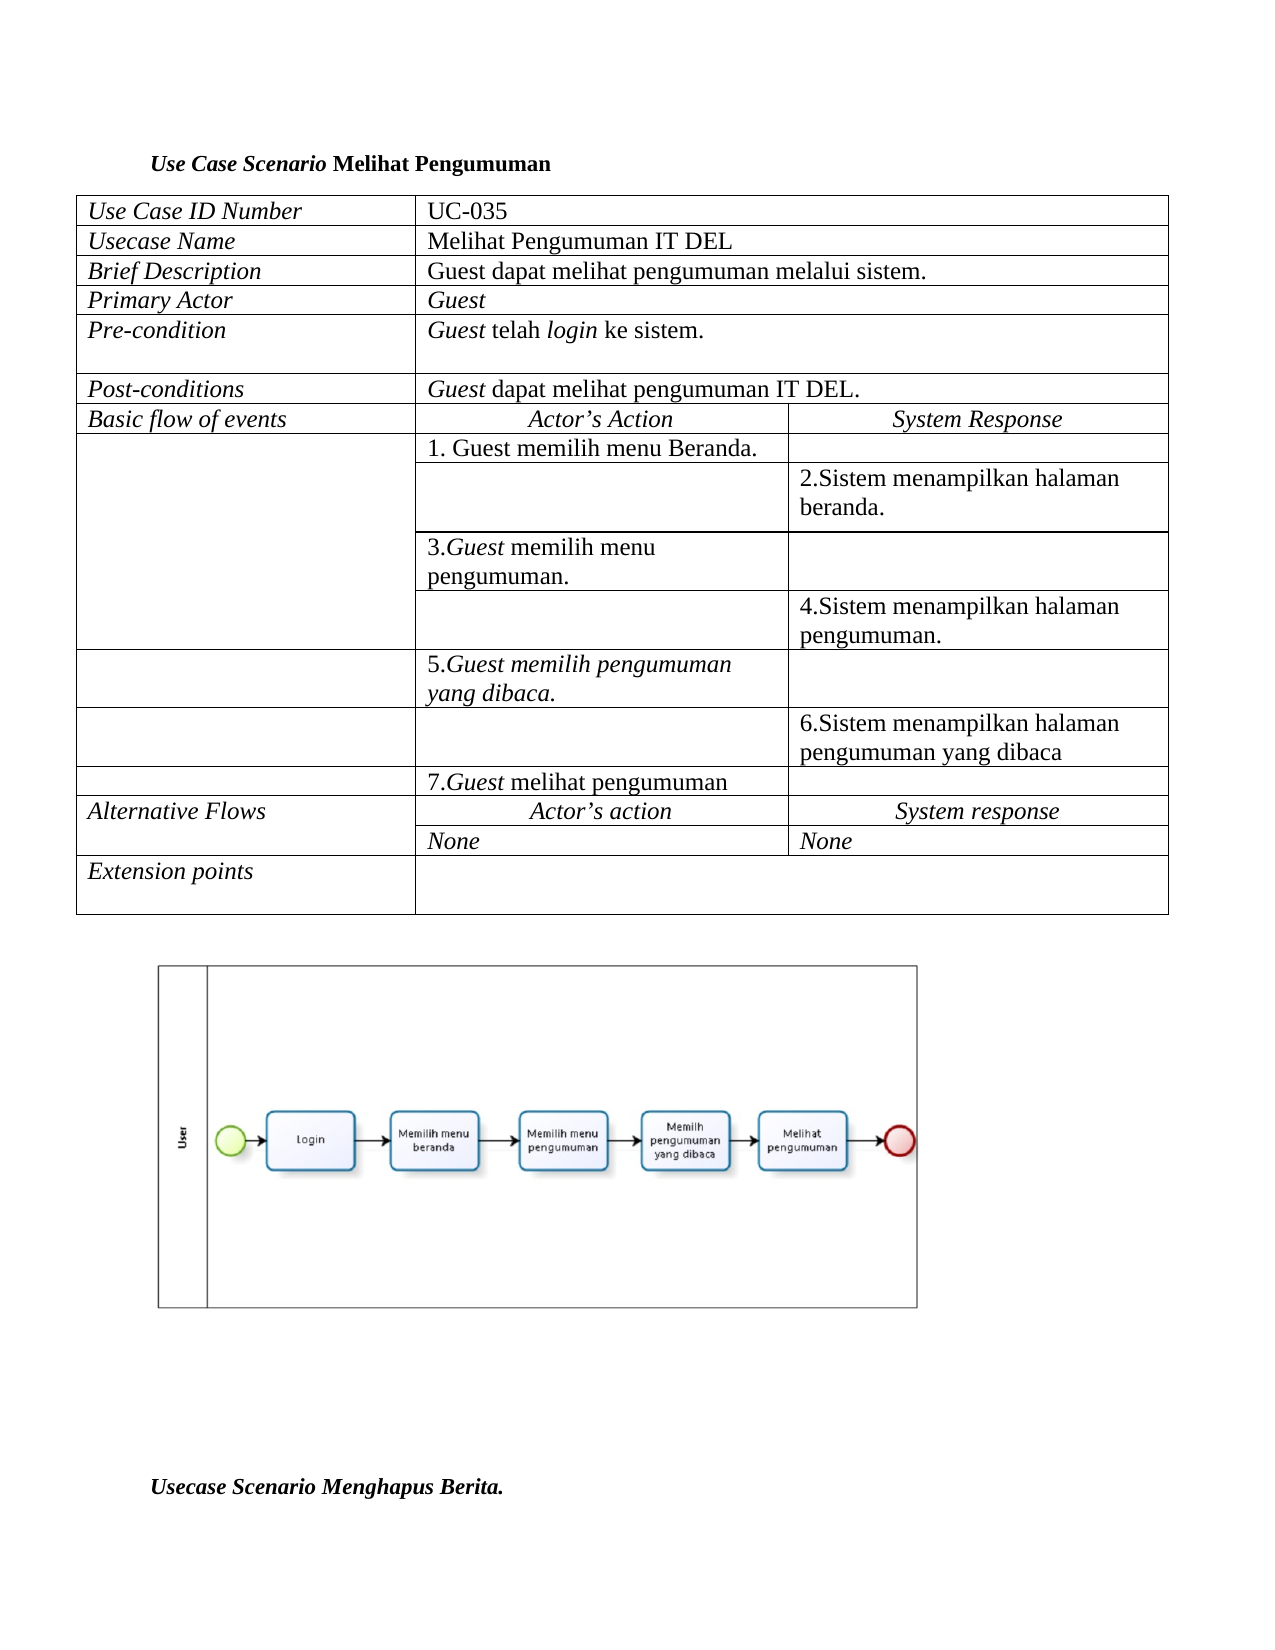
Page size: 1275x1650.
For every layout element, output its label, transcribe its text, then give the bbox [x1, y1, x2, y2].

table_cell [77, 434, 415, 648]
text Use Case Scenario Melihat Pengumuman [150, 150, 1125, 176]
table_cell 5.Guest memilih pengumuman yang dibaca. [416, 650, 788, 707]
table_cell Actor’s Action [416, 404, 788, 432]
table_cell 1. Guest memilih menu Beranda. [416, 434, 788, 462]
table_cell Alternative Flows [77, 796, 415, 855]
table_cell [77, 708, 415, 766]
table_cell System Response [789, 404, 1168, 432]
table_cell Basic flow of events [77, 404, 415, 432]
table_cell Melihat Pengumuman IT DEL [416, 226, 1168, 255]
table_cell None [789, 826, 1168, 855]
table_cell None [416, 826, 788, 855]
table_header UC-035 [416, 196, 1168, 225]
table_cell Guest dapat melihat pengumuman IT DEL. [416, 374, 1168, 403]
text Usecase Scenario Menghapus Berita. [150, 1473, 1125, 1499]
table_cell [77, 650, 415, 707]
table_cell Extension points [77, 856, 415, 913]
picture [150, 959, 919, 1319]
table_cell Primary Actor [77, 286, 415, 314]
table_cell 4.Sistem menampilkan halaman pengumuman. [789, 591, 1168, 648]
table_cell Guest telah login ke sistem. [416, 315, 1168, 373]
table_cell [416, 591, 788, 648]
table_cell [77, 767, 415, 795]
table_cell [416, 708, 788, 766]
table_cell System response [789, 796, 1168, 825]
table_cell Usecase Name [77, 226, 415, 255]
table_cell 7.Guest melihat pengumuman [416, 767, 788, 795]
table_cell 3.Guest memilih menu pengumuman. [416, 533, 788, 590]
table_cell [416, 856, 1168, 913]
table_cell Pre-condition [77, 315, 415, 373]
table_cell Guest [416, 286, 1168, 314]
table_cell Guest dapat melihat pengumuman melalui sistem. [416, 256, 1168, 284]
table_cell 2.Sistem menampilkan halaman beranda. [789, 463, 1168, 531]
table_cell 6.Sistem menampilkan halaman pengumuman yang dibaca [789, 708, 1168, 766]
table_header Use Case ID Number [77, 196, 415, 225]
table_cell [789, 434, 1168, 462]
table_cell [789, 767, 1168, 795]
table_cell [789, 533, 1168, 590]
table_cell Brief Description [77, 256, 415, 284]
table_cell Post-conditions [77, 374, 415, 403]
table_cell Actor’s action [416, 796, 788, 825]
table_cell [416, 463, 788, 531]
table_cell [789, 650, 1168, 707]
